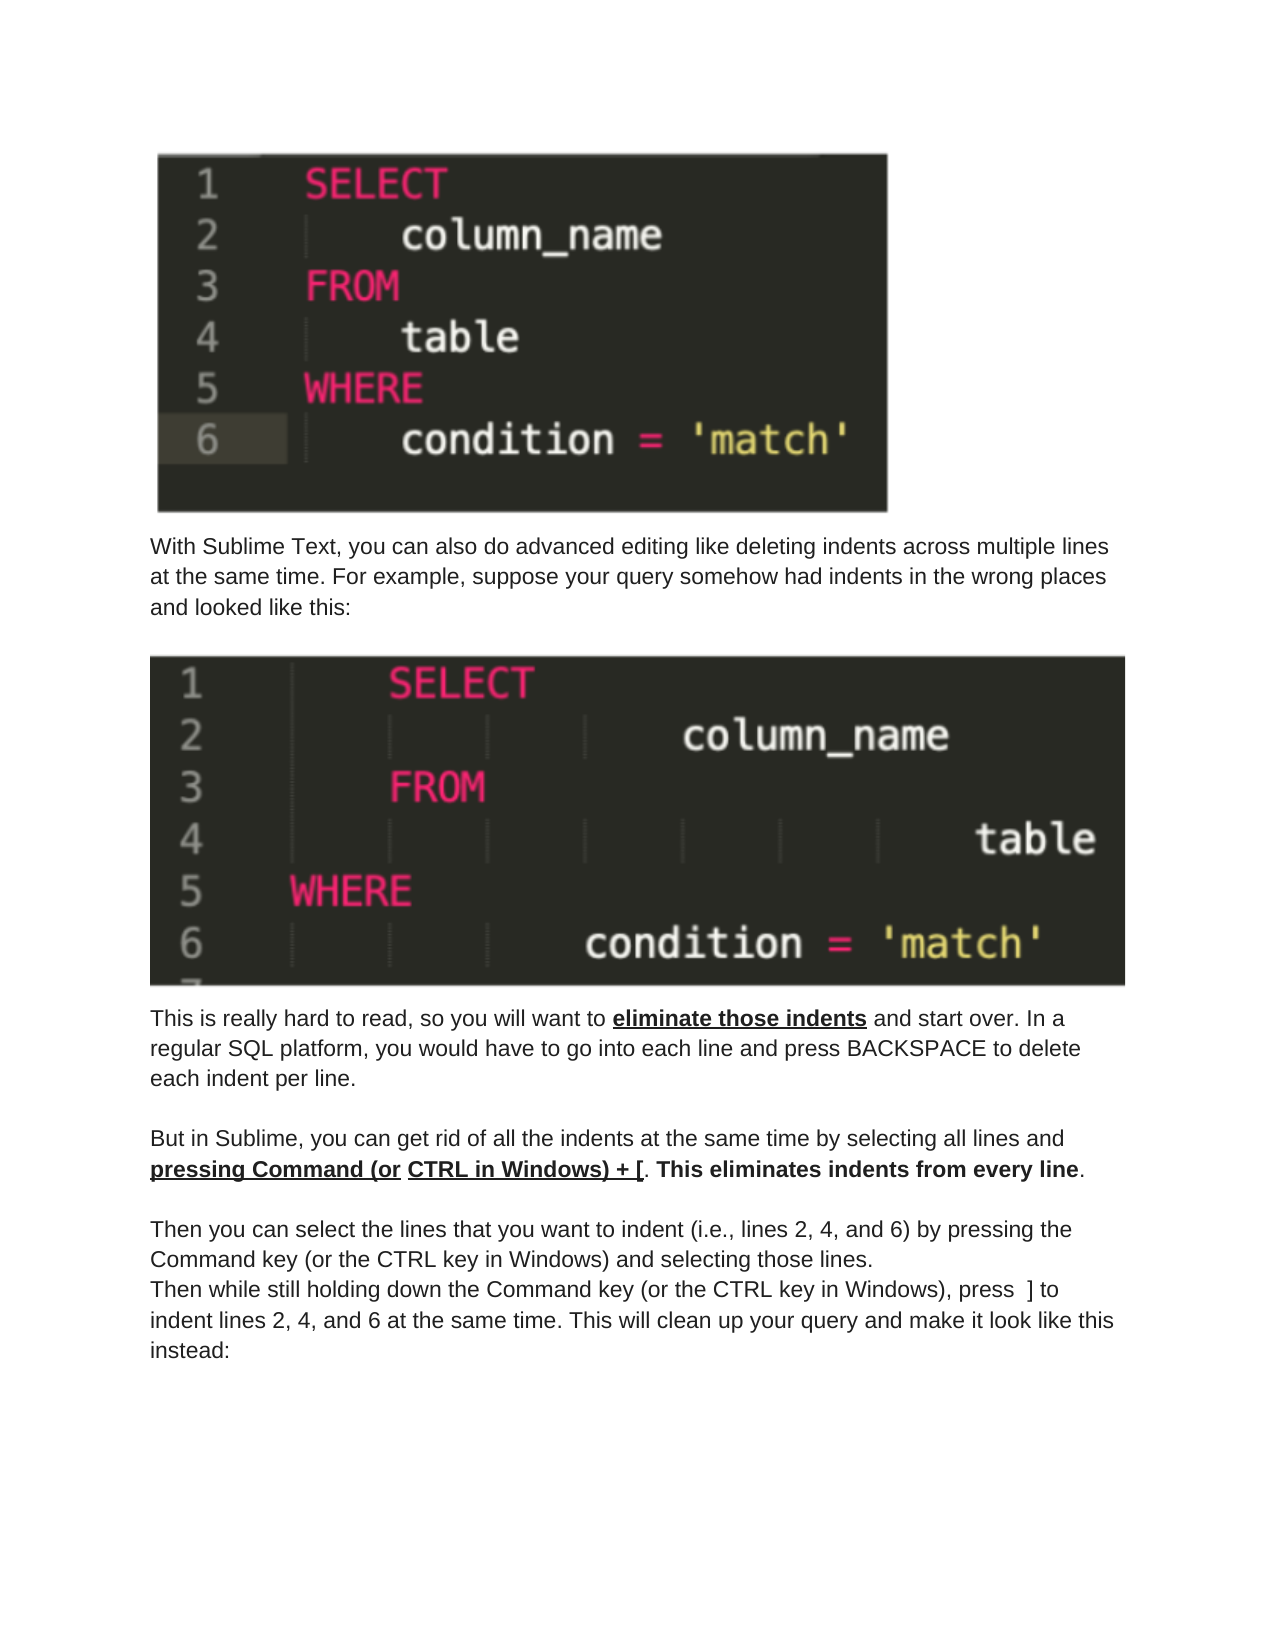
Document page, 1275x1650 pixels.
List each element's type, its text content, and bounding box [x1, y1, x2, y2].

picture [150, 150, 1125, 530]
text Then while still holding down the Command key (or the CTRL key in Windows), press ] to indent lines 2, 4, and 6 at the same time. This will clean up your query and make it look like this instead: [150, 1276, 1125, 1363]
text With Sublime Text, you can also do advanced editing like deleting indents across multiple lines at the same time. For example, suppose your query somehow had indents in the wrong places and looked like this: [150, 533, 1125, 620]
picture [150, 623, 1125, 1001]
text But in Sublime, you can get rid of all the indents at the same time by selecting all lines and pressing Command (or CTRL in Windows) + [. This eliminates indents from every line. [150, 1125, 1125, 1182]
text Then you can select the lines that you want to indent (i.e., lines 2, 4, and 6) by pressing the Command key (or the CTRL key in Windows) and selecting those lines. [150, 1216, 1125, 1273]
text This is really hard to read, so you will want to eliminate those indents and start over. In a regular SQL platform, you would have to go into each line and press BACKSPACE to delete each indent per line. [150, 1004, 1125, 1091]
